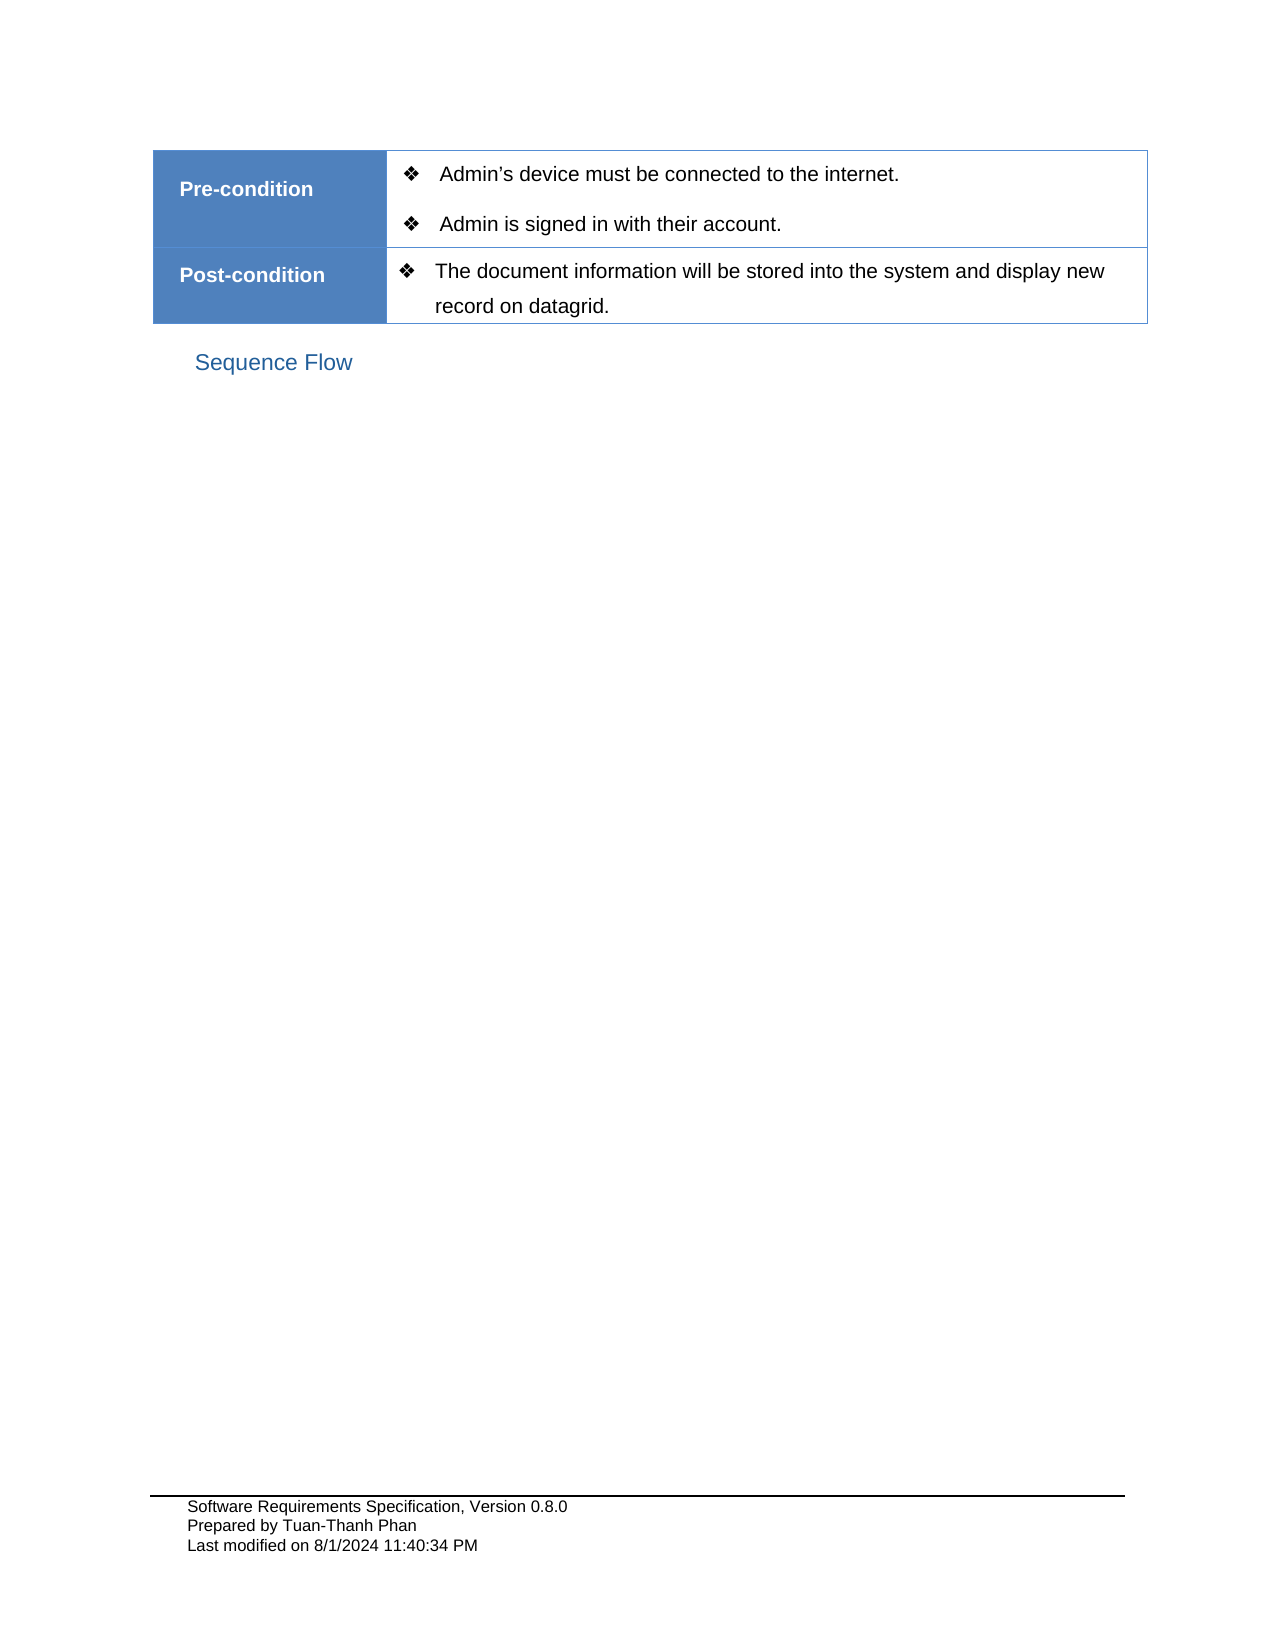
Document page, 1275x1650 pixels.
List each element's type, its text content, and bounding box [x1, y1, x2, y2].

table_cell Admin’s device must be connected to the internet. Admin is signed in with their account. [387, 151, 1147, 247]
subtitle Sequence Flow [194, 349, 1125, 375]
table_cell Pre-condition [154, 151, 386, 247]
table_cell The document information will be stored into the system and display new record on datagrid. [387, 248, 1147, 323]
table_cell Post-condition [154, 248, 386, 323]
